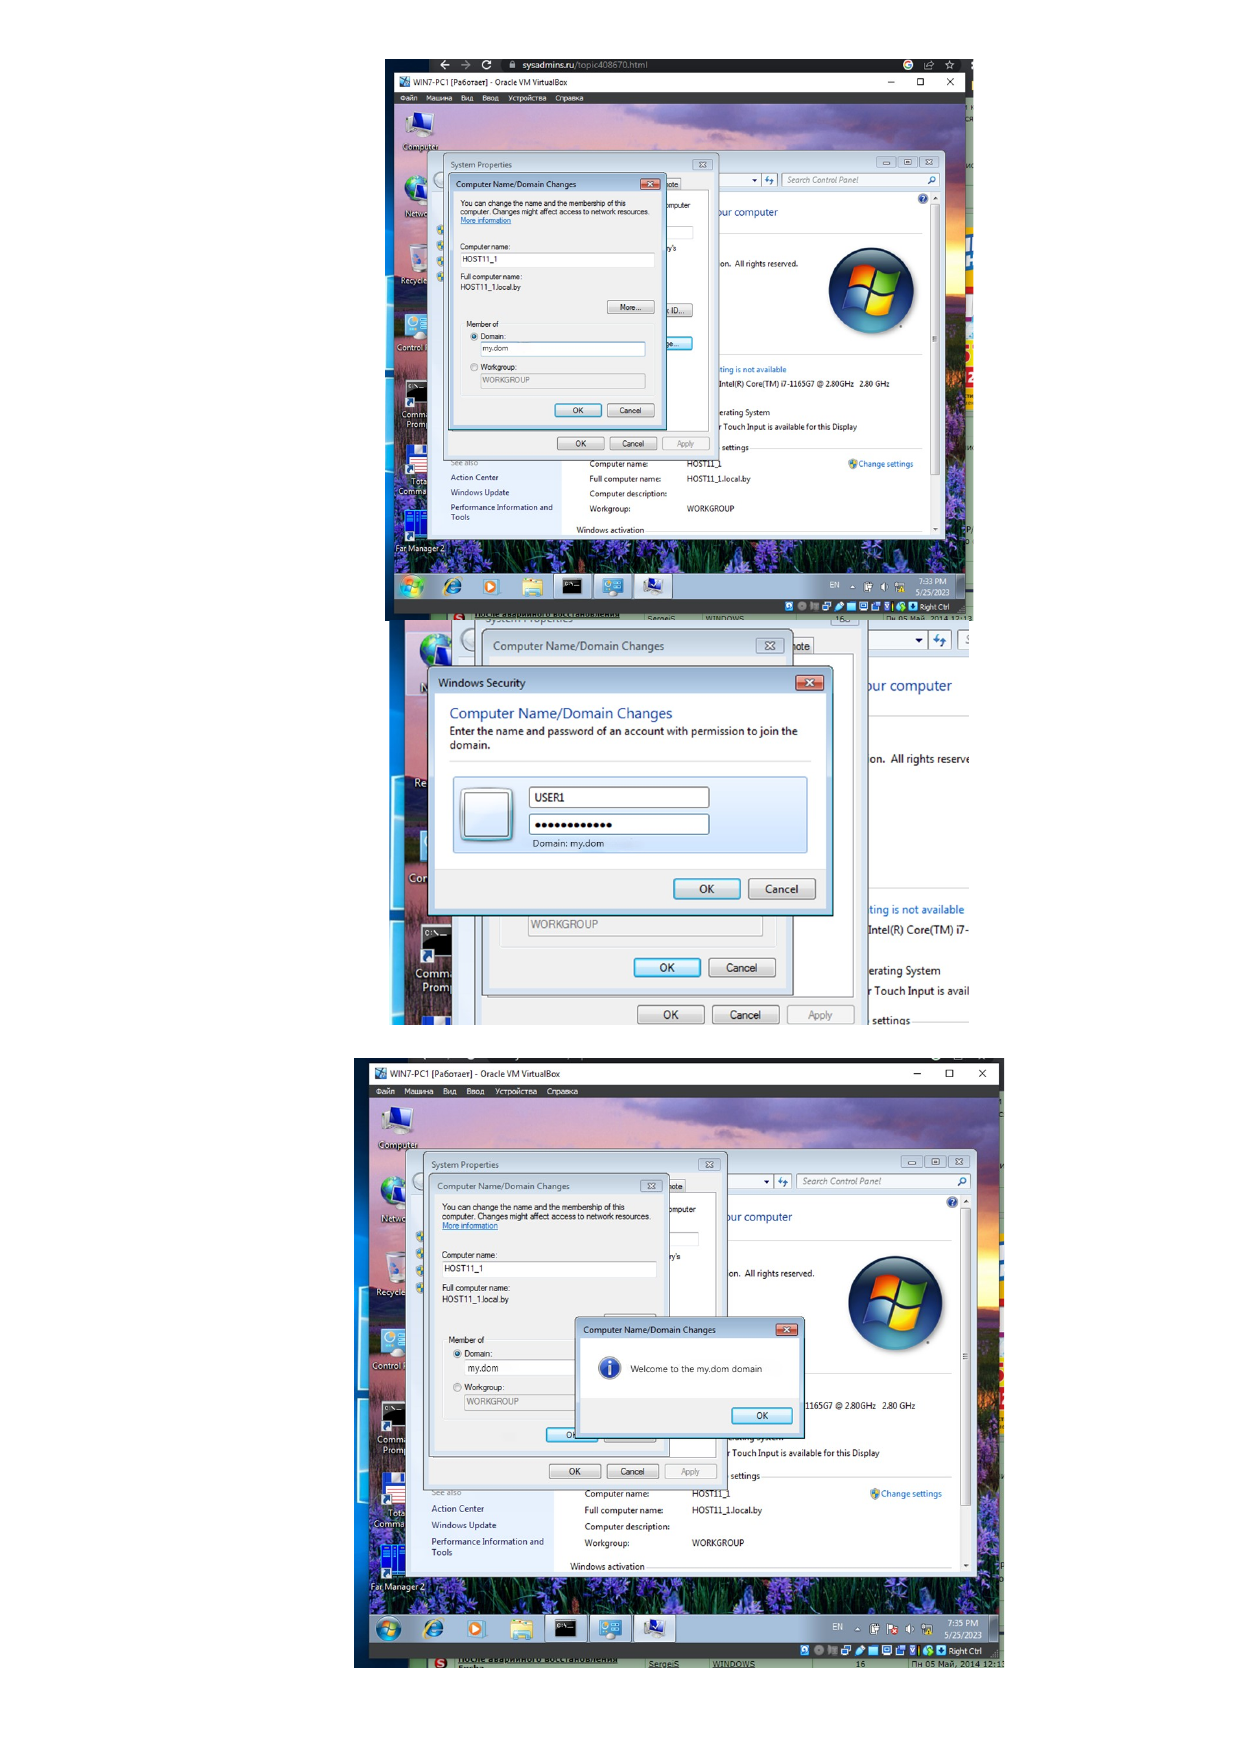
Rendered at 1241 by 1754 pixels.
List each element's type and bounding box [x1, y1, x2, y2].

picture [354, 1058, 1005, 1668]
picture [385, 59, 974, 1025]
